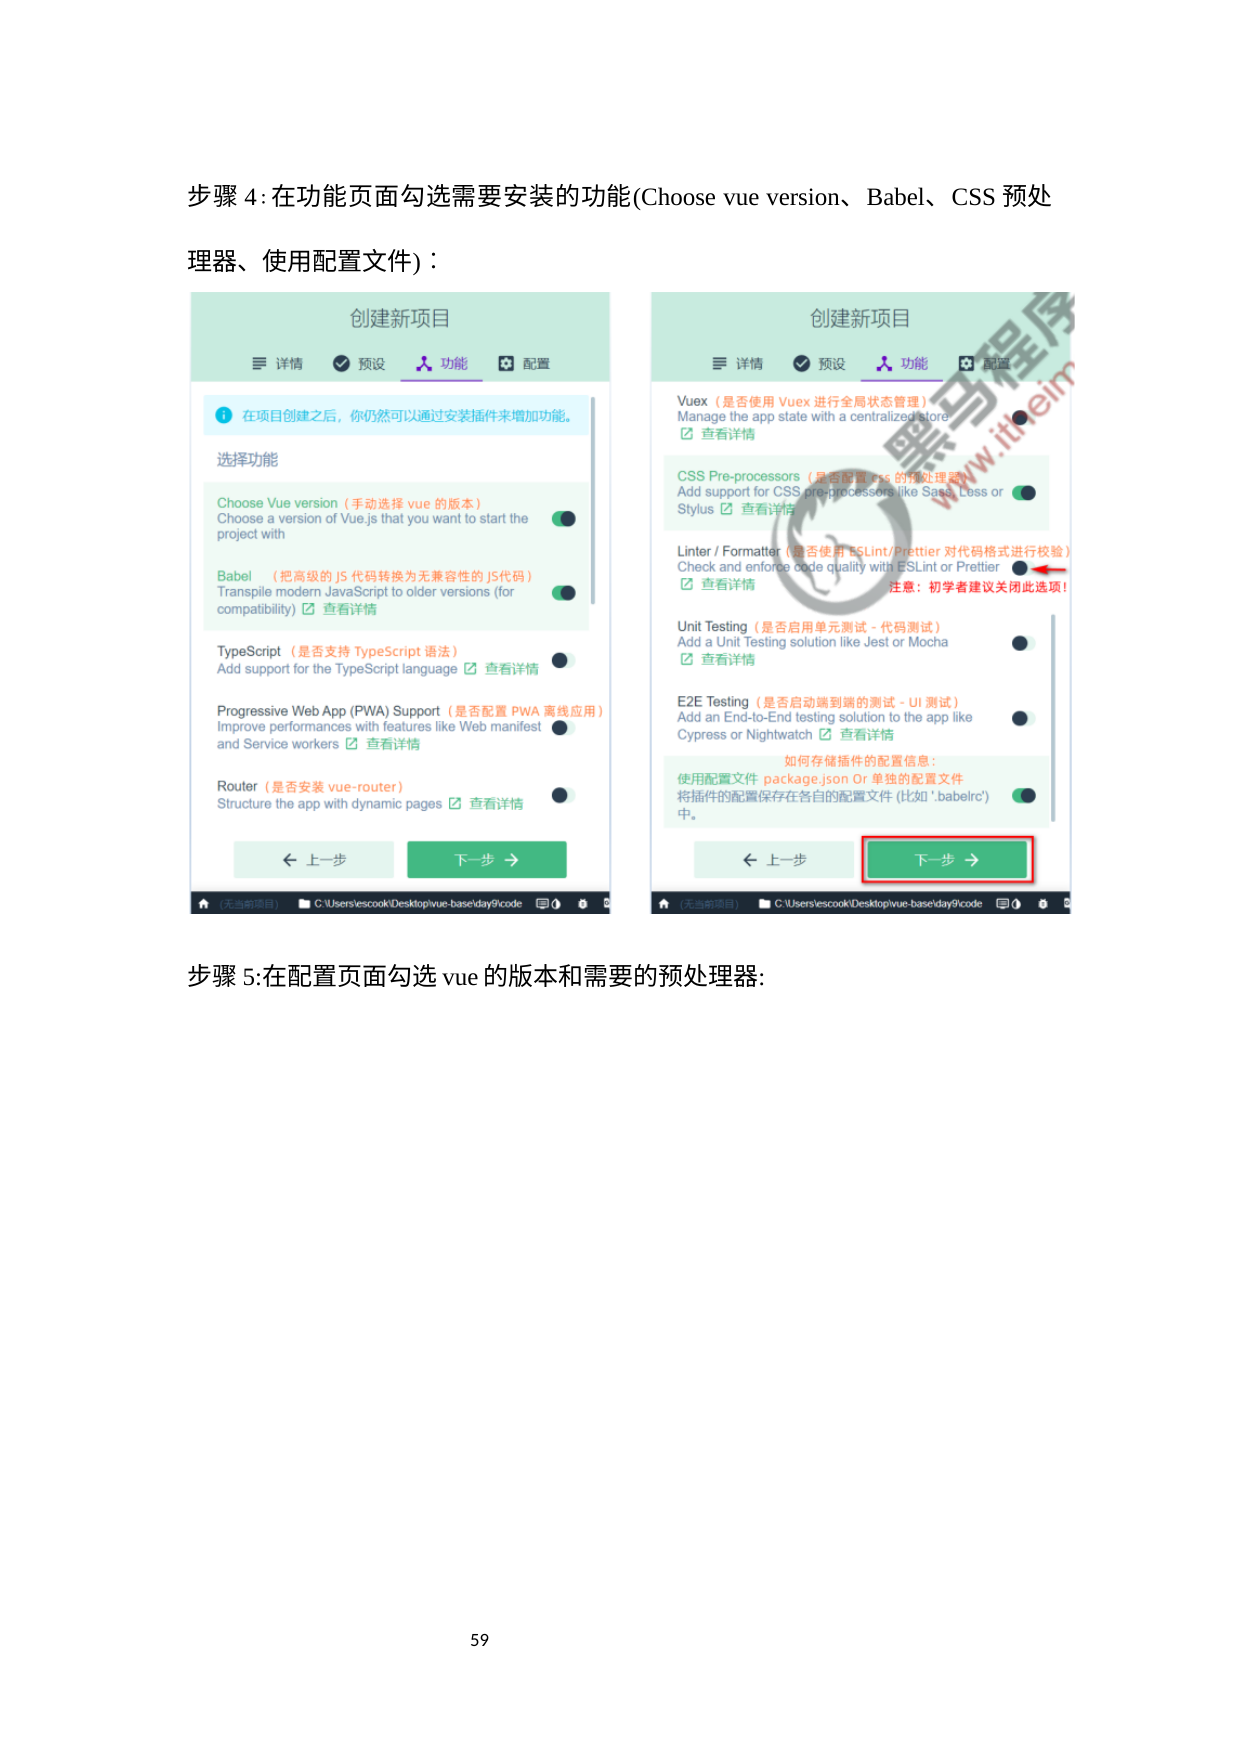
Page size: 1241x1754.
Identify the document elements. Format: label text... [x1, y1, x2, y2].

picture [187, 292, 1075, 914]
text 步骤5:在配置页面勾选vue的版本和需要的预处理器: [187, 942, 1053, 1007]
text 步骤4∶在功能页面勾选需要安装的功能(Choose vue version、Babel、CSS预处理器、使用配置文件)︰ [187, 162, 1053, 292]
